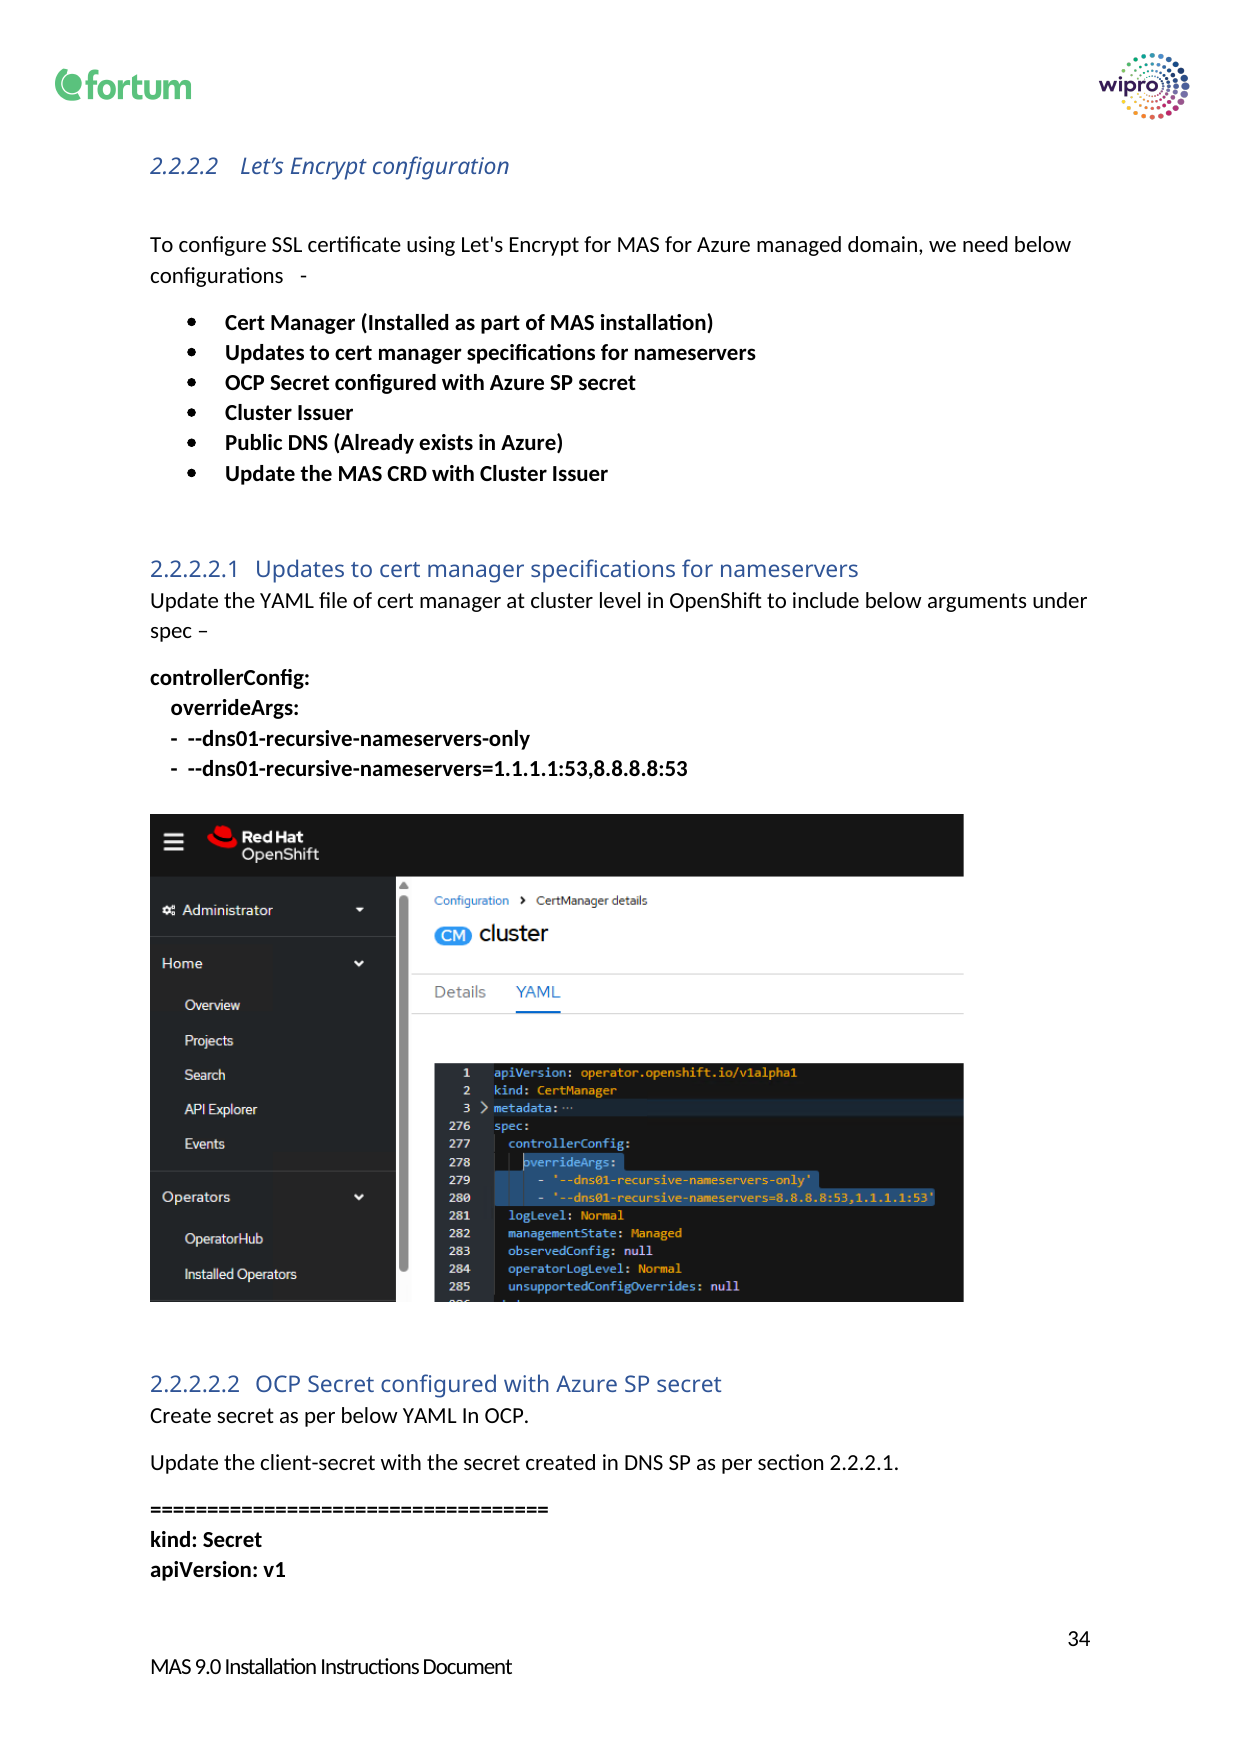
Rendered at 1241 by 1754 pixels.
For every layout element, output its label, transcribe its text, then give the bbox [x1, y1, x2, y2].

text - --dns01-recursive-nameservers-only [150, 724, 1090, 752]
list OCP Secret configured with Azure SP secret [187, 368, 1090, 396]
text overrideArgs: [150, 693, 1090, 722]
list Updates to cert manager specifications for nameservers [187, 338, 1090, 366]
text - --dns01-recursive-nameservers=1.1.1.1:53,8.8.8.8:53 [150, 754, 1090, 782]
text kind: Secret [150, 1525, 1090, 1553]
text Update the YAML file of cert manager at cluster level in OpenShift to include below arguments under spec – [150, 586, 1090, 644]
text To configure SSL certificate using Let's Encrypt for MAS for Azure managed domain, we need below configurations - [150, 231, 1090, 289]
picture [1084, 30, 1204, 142]
subtitle Updates to cert manager specifications for nameservers [150, 552, 1090, 584]
text Create secret as per below YAML In OCP. [150, 1401, 1090, 1429]
list Update the MAS CRD with Cluster Issuer [187, 459, 1090, 487]
list Public DNS (Already exists in Azure) [187, 428, 1090, 457]
picture [53, 49, 193, 120]
picture [150, 814, 964, 1302]
list Cert Manager (Installed as part of MAS installation) [187, 308, 1090, 336]
text apiVersion: v1 [150, 1556, 1090, 1583]
list Cluster Issuer [187, 398, 1090, 426]
subtitle Let’s Encrypt configuration [150, 150, 1090, 181]
text Update the client-secret with the secret created in DNS SP as per section 2.2.2.1. [150, 1448, 1090, 1476]
text controllerConfig: [150, 663, 1090, 691]
text =================================== [150, 1495, 1090, 1523]
subtitle OCP Secret configured with Azure SP secret [150, 1368, 1090, 1399]
